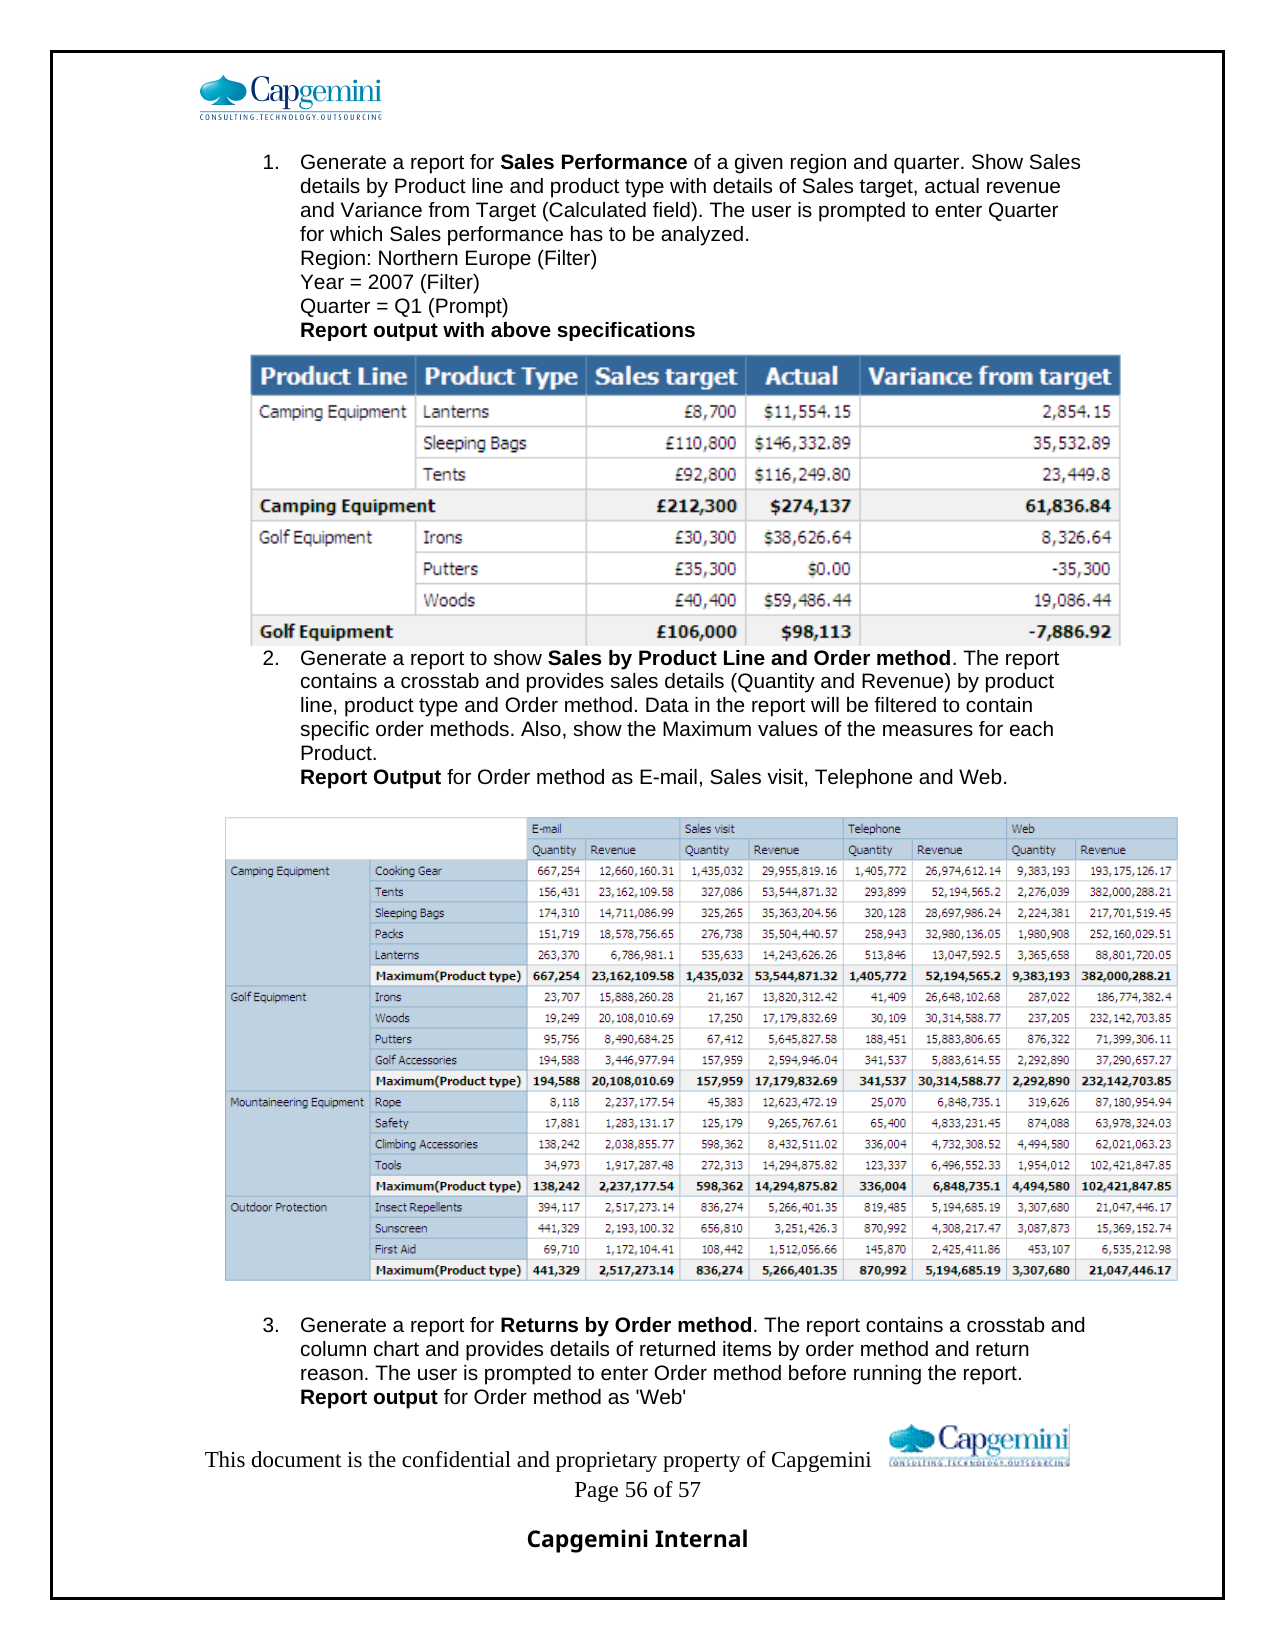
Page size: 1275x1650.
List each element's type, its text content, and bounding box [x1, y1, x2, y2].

picture [243, 341, 1135, 646]
list Generate a report for Sales Performance of a given region and quarter. Show Sales details by Product line and product type with details of Sales target, actual revenue and Variance from Target (Calculated field). The user is prompted to enter Quarter for which Sales performance has to be analyzed. [262, 150, 1087, 246]
picture [225, 813, 1183, 1285]
list Report Output for Order method as E-mail, Sales visit, Telephone and Web. [300, 765, 1087, 789]
list Report output for Order method as 'Web' [300, 1385, 1087, 1409]
list Region: Northern Europe (Filter) [300, 246, 1087, 270]
list Generate a report for Returns by Order method. The report contains a crosstab and column chart and provides details of returned items by order method and return reason. The user is prompted to enter Order method before running the report. [262, 1313, 1087, 1385]
list Quarter = Q1 (Prompt) [300, 294, 1087, 318]
list Report output with above specifications [300, 318, 1087, 341]
list Generate a report to show Sales by Product Line and Order method. The report contains a crosstab and provides sales details (Quantity and Revenue) by product line, product type and Order method. Data in the report will be filtered to contain specific order methods. Also, show the Maximum values of the measures for each Product. [262, 646, 1087, 765]
picture [889, 1424, 1071, 1468]
list Year = 2007 (Filter) [300, 270, 1087, 294]
